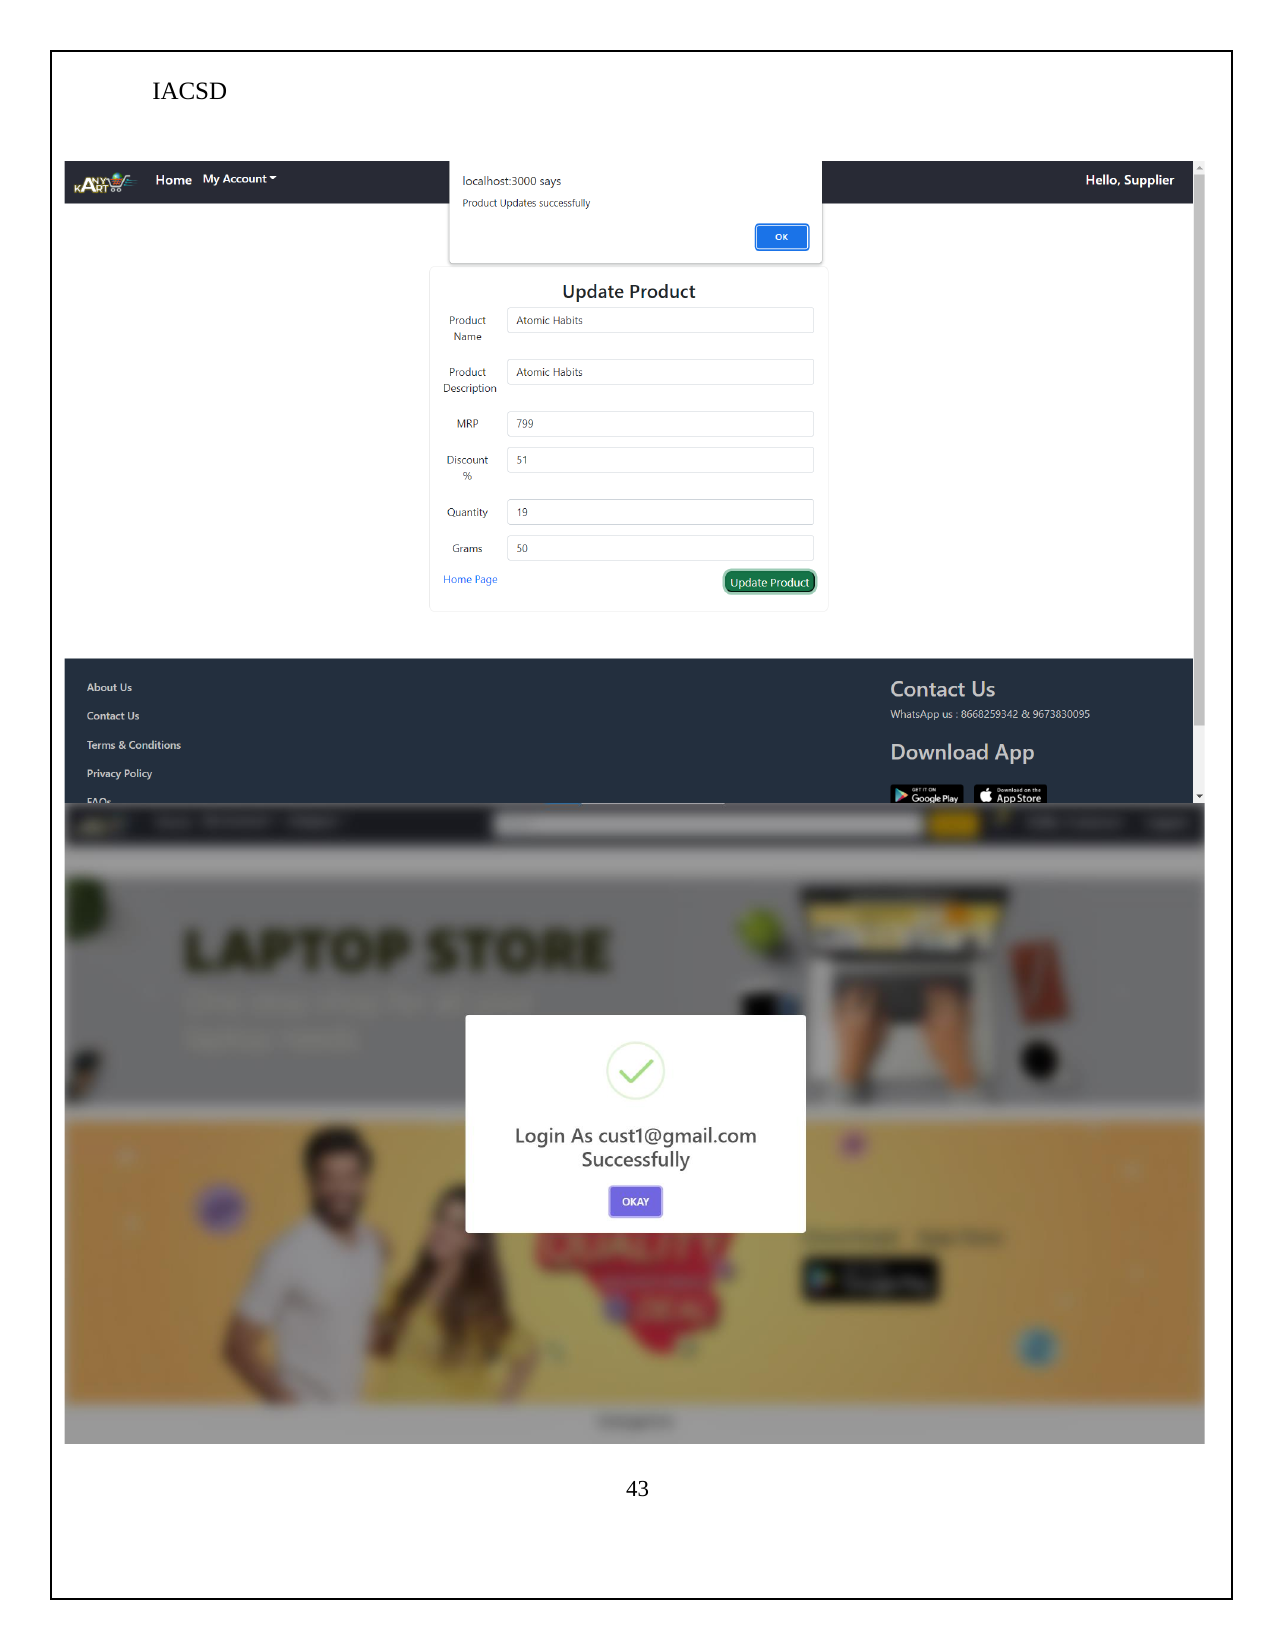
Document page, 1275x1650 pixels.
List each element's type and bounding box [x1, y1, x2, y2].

picture [64, 161, 1205, 1444]
